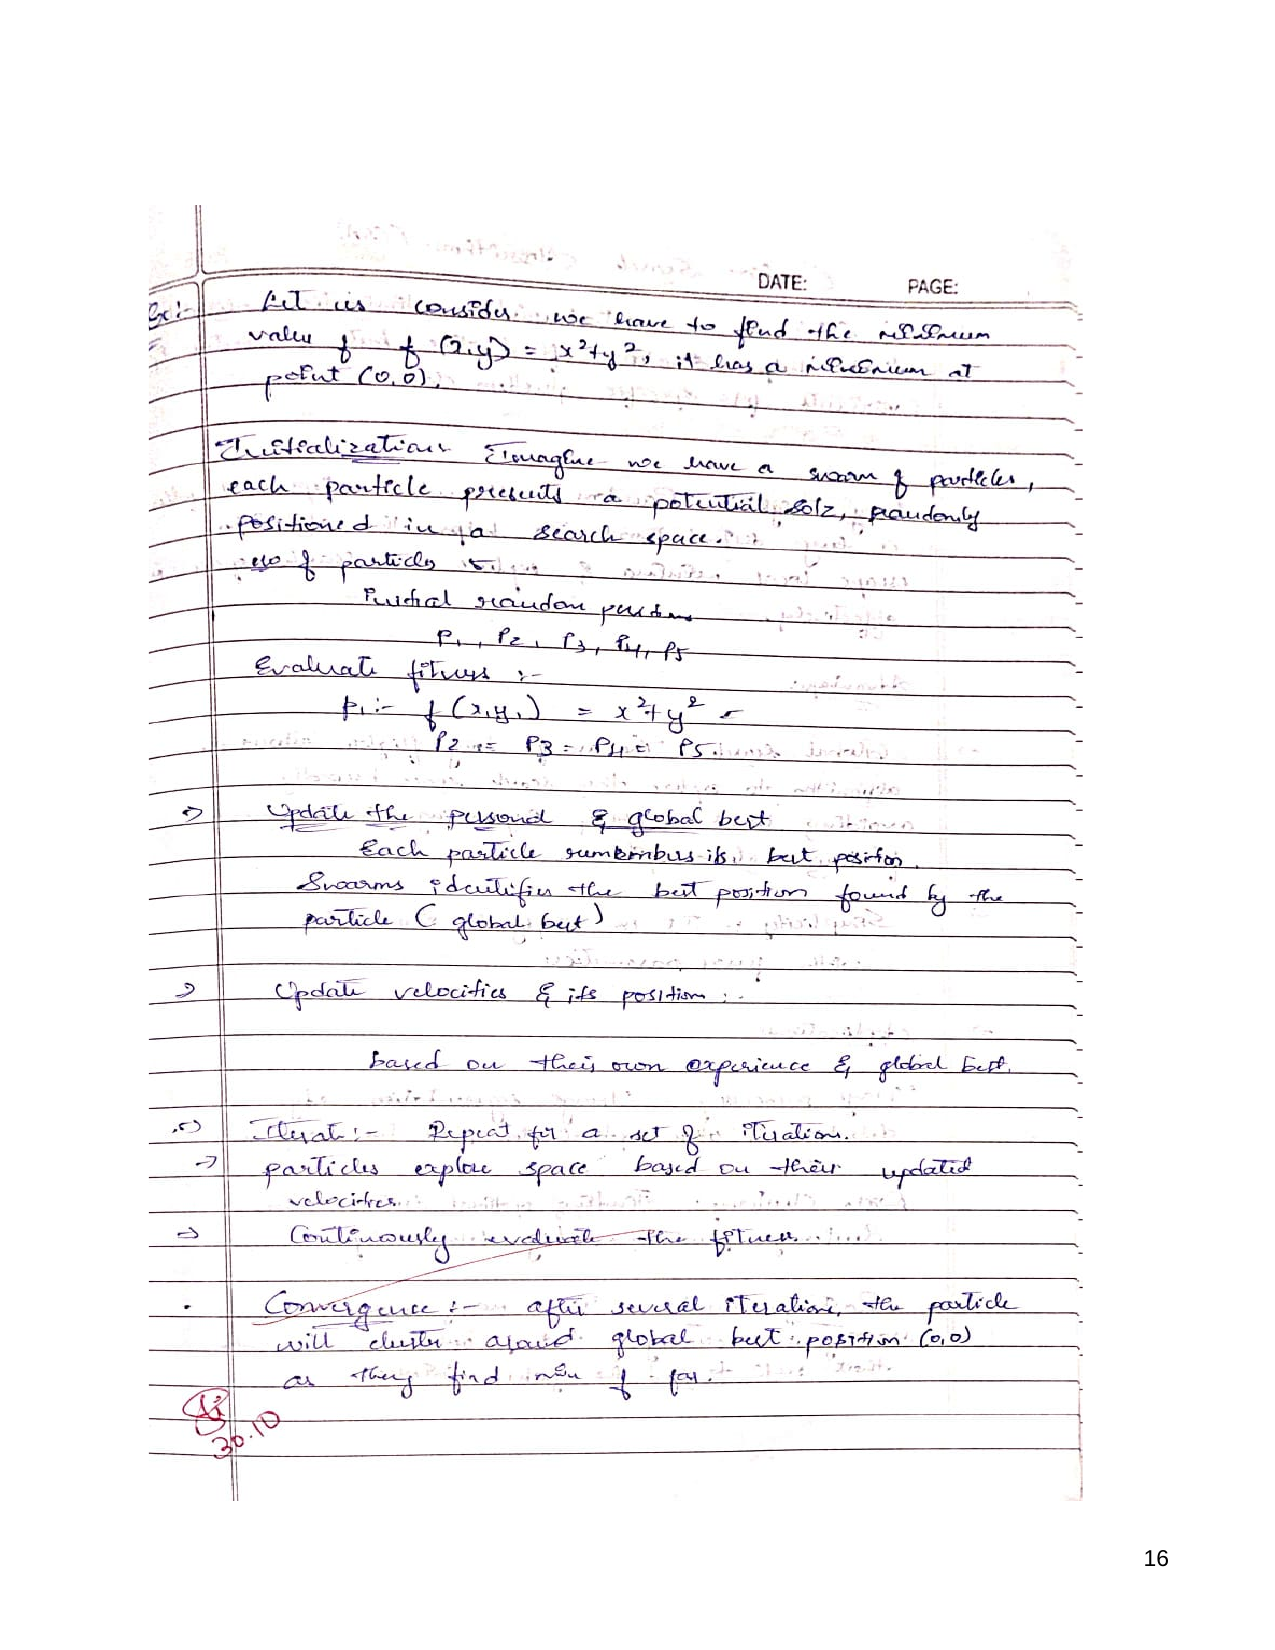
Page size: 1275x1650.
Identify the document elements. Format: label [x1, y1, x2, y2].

picture [148, 205, 1083, 1501]
